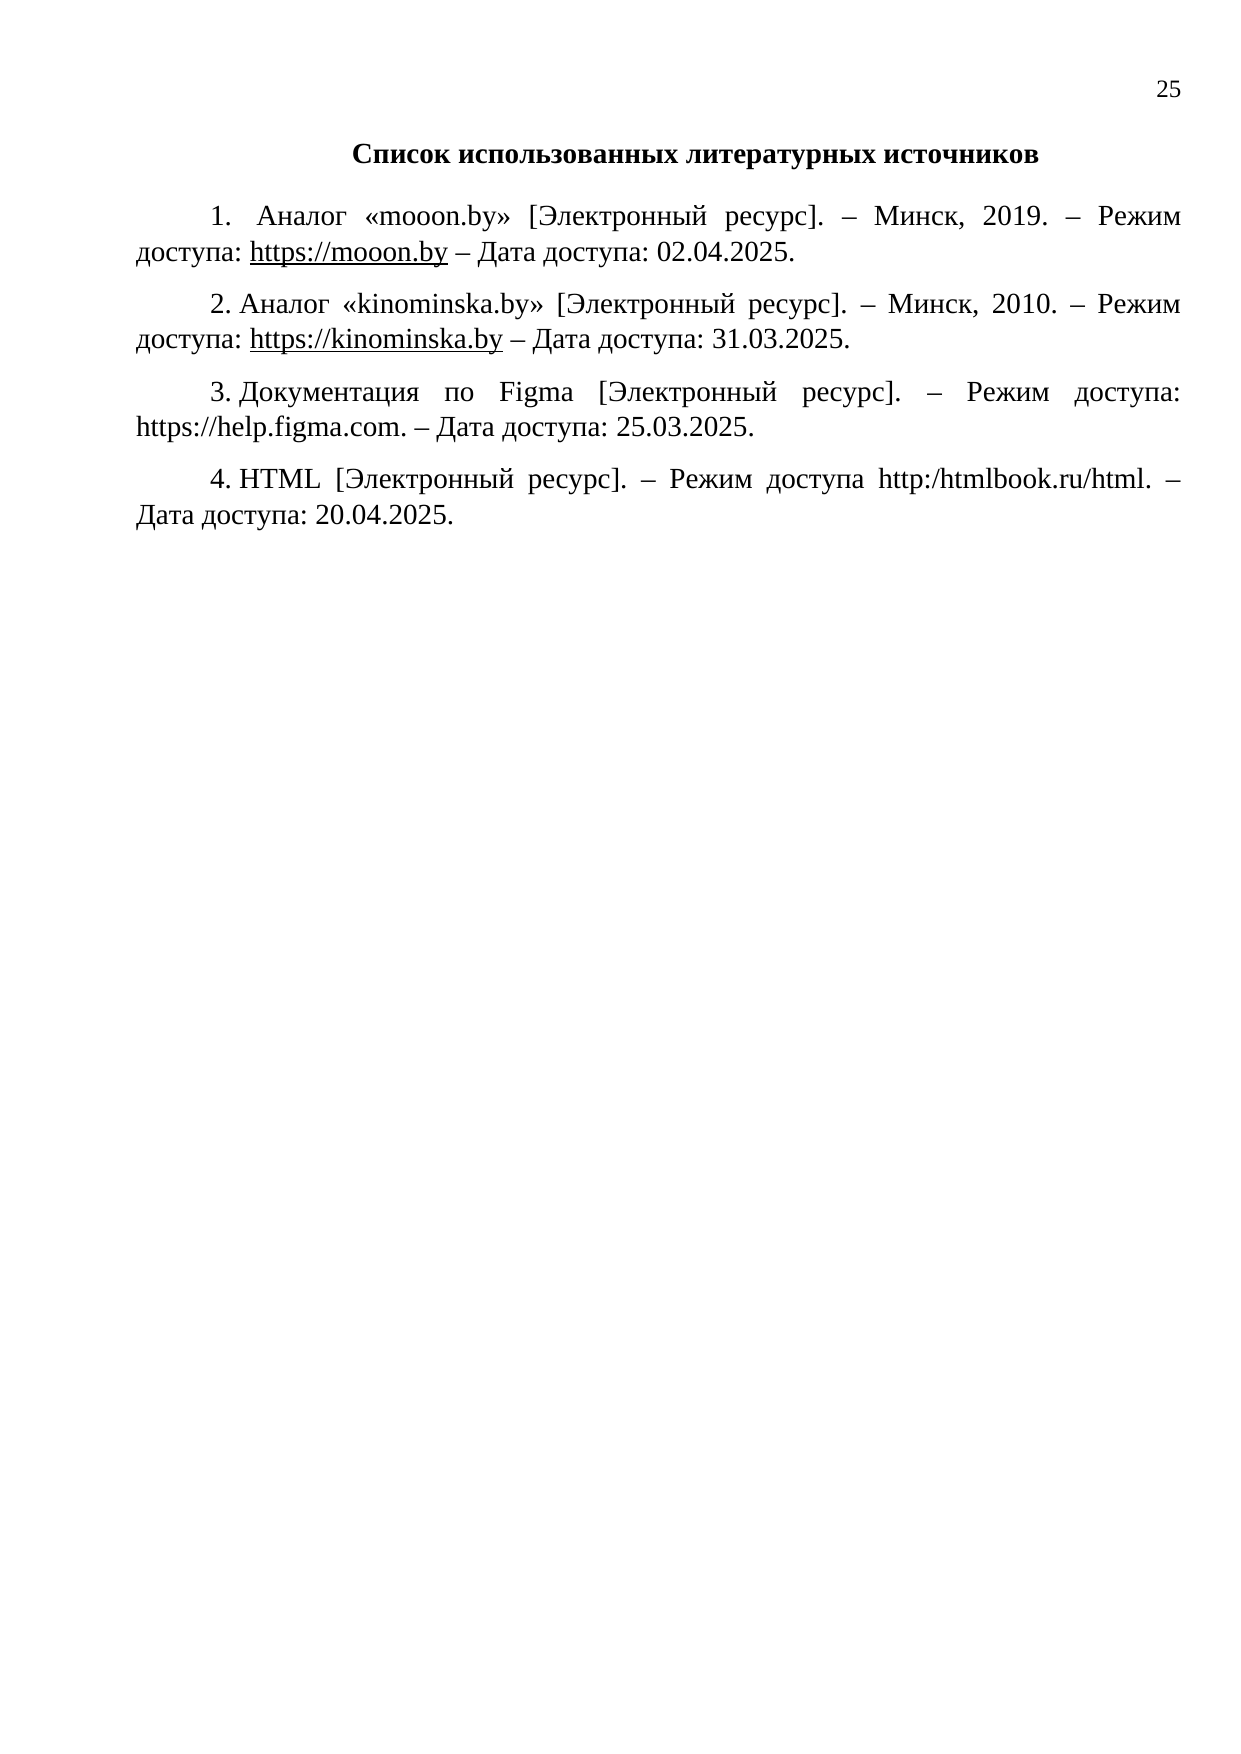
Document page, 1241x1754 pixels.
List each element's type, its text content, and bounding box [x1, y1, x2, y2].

list HTML [Электронный ресурс]. – Режим доступа http:/htmlbook.ru/html. – Дата доступа: 20.04.2025. [136, 462, 1181, 531]
list Аналог «mooon.by» [Электронный ресурс]. – Минск, 2019. – Режим доступа: https://mooon.by – Дата доступа: 02.04.2025. [136, 198, 1181, 267]
list Аналог «kinominska.by» [Электронный ресурс]. – Минск, 2010. – Режим доступа: https://kinominska.by – Дата доступа: 31.03.2025. [136, 286, 1181, 355]
list Документация по Figma [Электронный ресурс]. – Режим доступа: https://help.figma.com. – Дата доступа: 25.03.2025. [136, 374, 1181, 443]
text Список использованных литературных источников [136, 136, 1181, 170]
